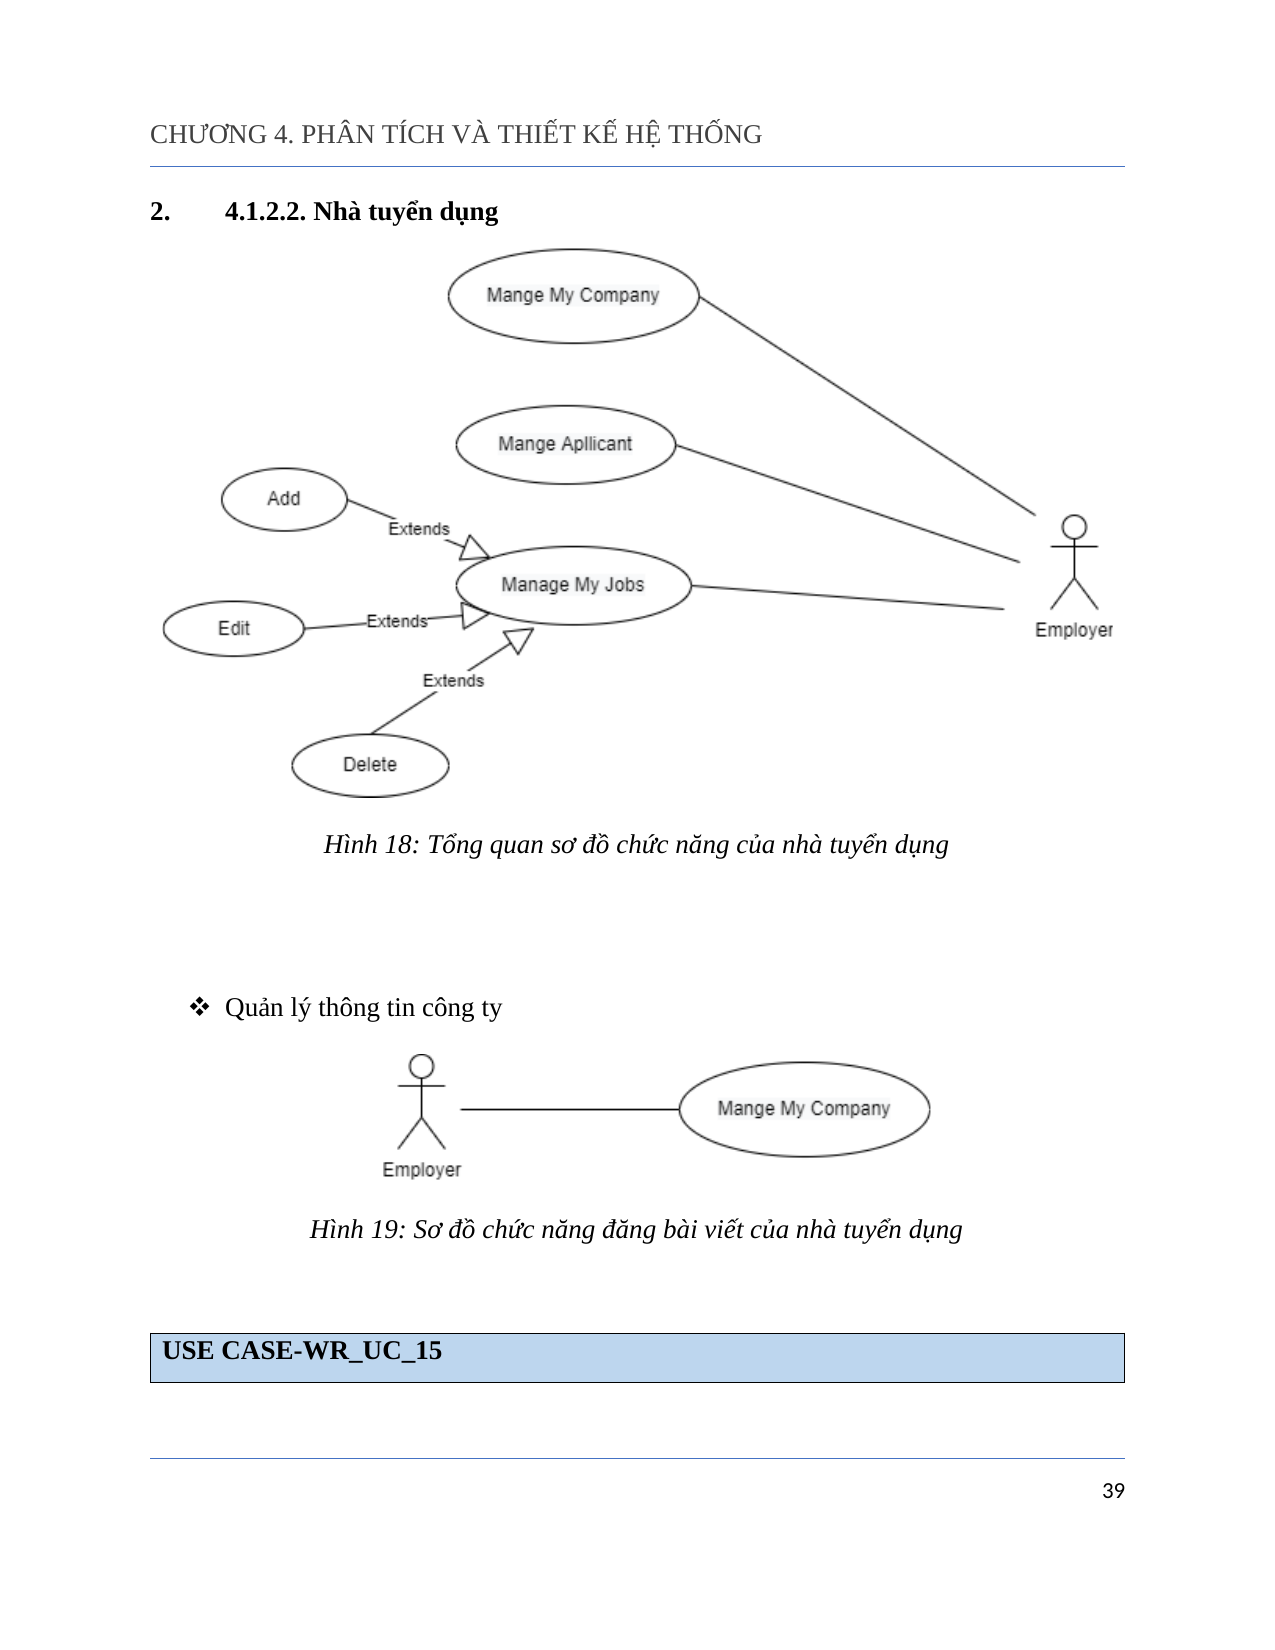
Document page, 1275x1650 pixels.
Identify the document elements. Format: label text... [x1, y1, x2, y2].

text Hình 19: Sơ đồ chức năng đăng bài viết của nhà tuyển dụng [150, 1213, 1125, 1244]
picture [382, 1054, 931, 1183]
list Quản lý thông tin công ty [187, 991, 1125, 1022]
text Hình 18: Tổng quan sơ đồ chức năng của nhà tuyển dụng [150, 828, 1125, 860]
table_header USE CASE-WR_UC_15 [151, 1334, 1124, 1382]
picture [162, 241, 1113, 798]
subtitle 4.1.2.2. Nhà tuyển dụng [150, 195, 1125, 226]
